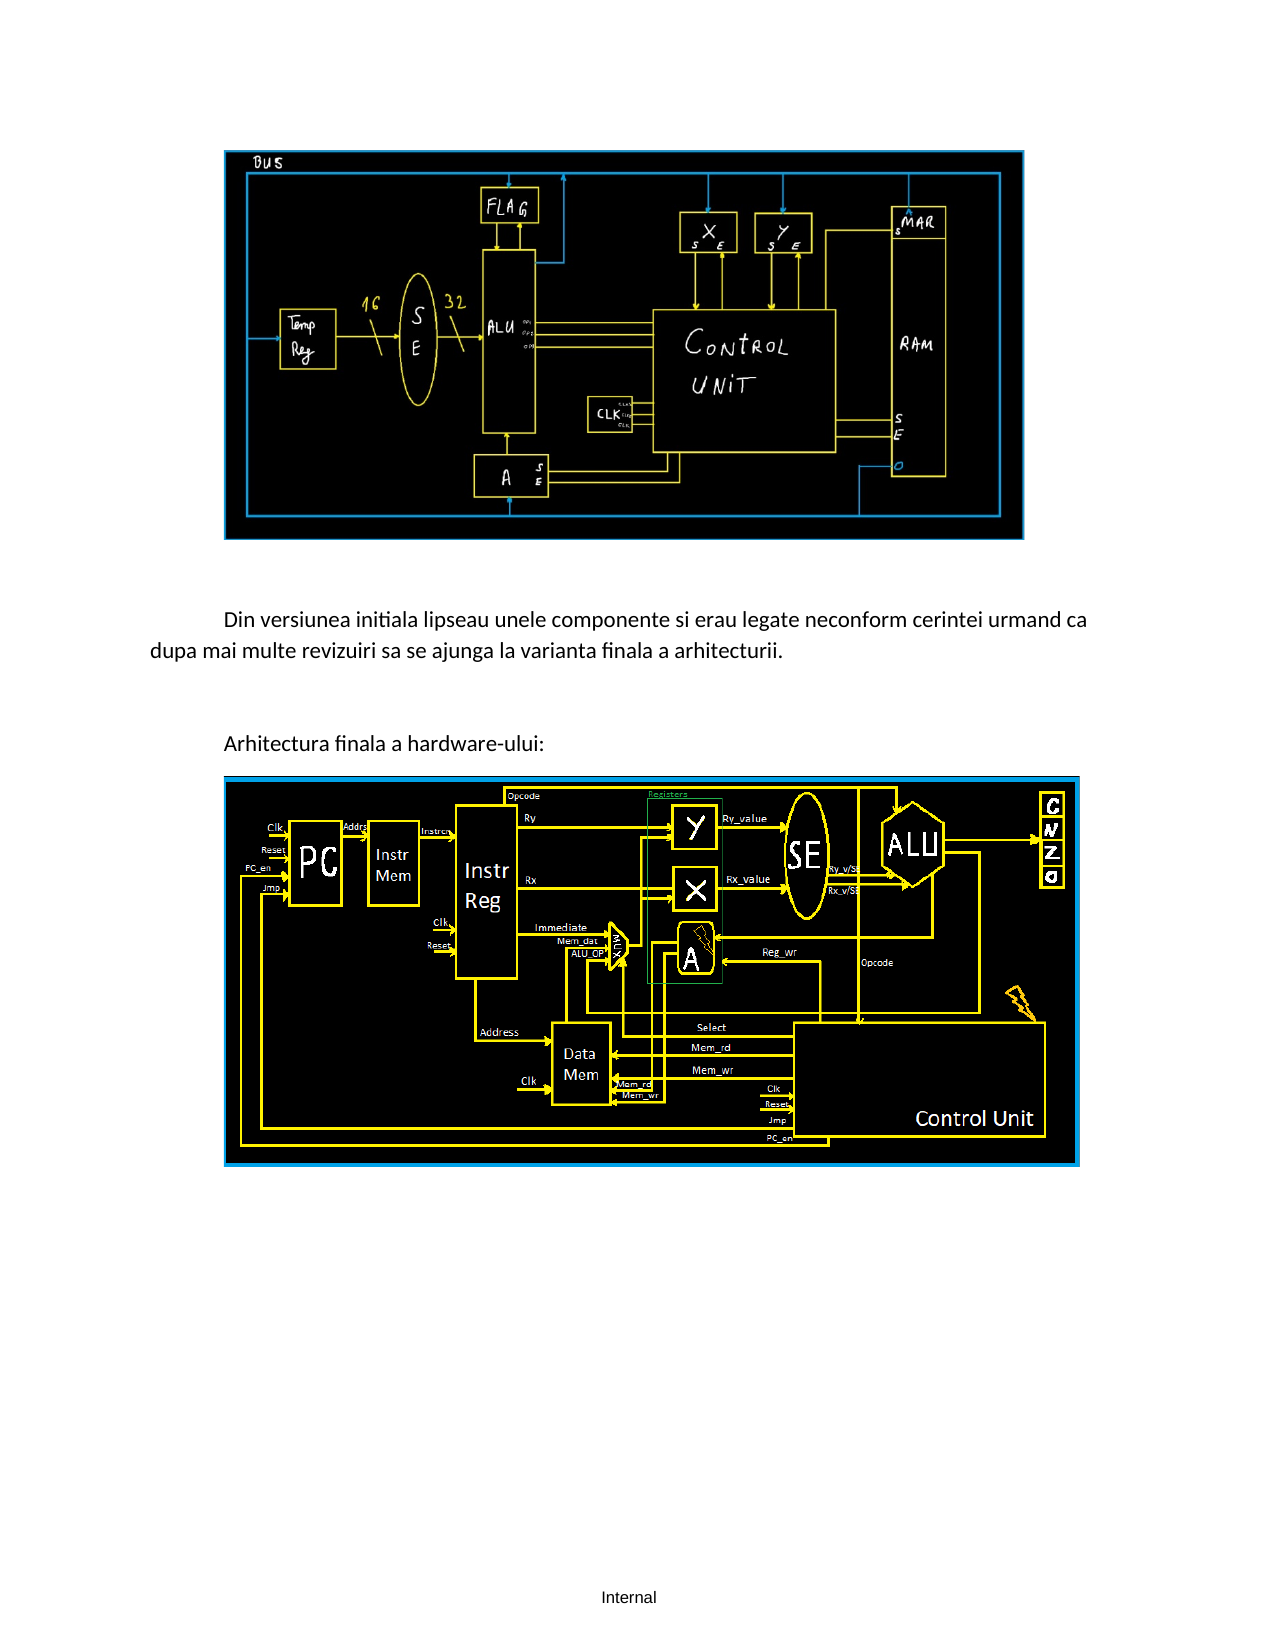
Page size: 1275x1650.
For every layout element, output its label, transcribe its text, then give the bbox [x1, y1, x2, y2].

picture [226, 150, 1025, 540]
picture [227, 783, 1074, 1162]
text Arhitectura finala a hardware-ului: [150, 729, 1125, 757]
text Din versiunea initiala lipseau unele componente si erau legate neconform cerintei urmand ca dupa mai multe revizuiri sa se ajunga la varianta finala a arhitecturii. [150, 606, 1125, 664]
